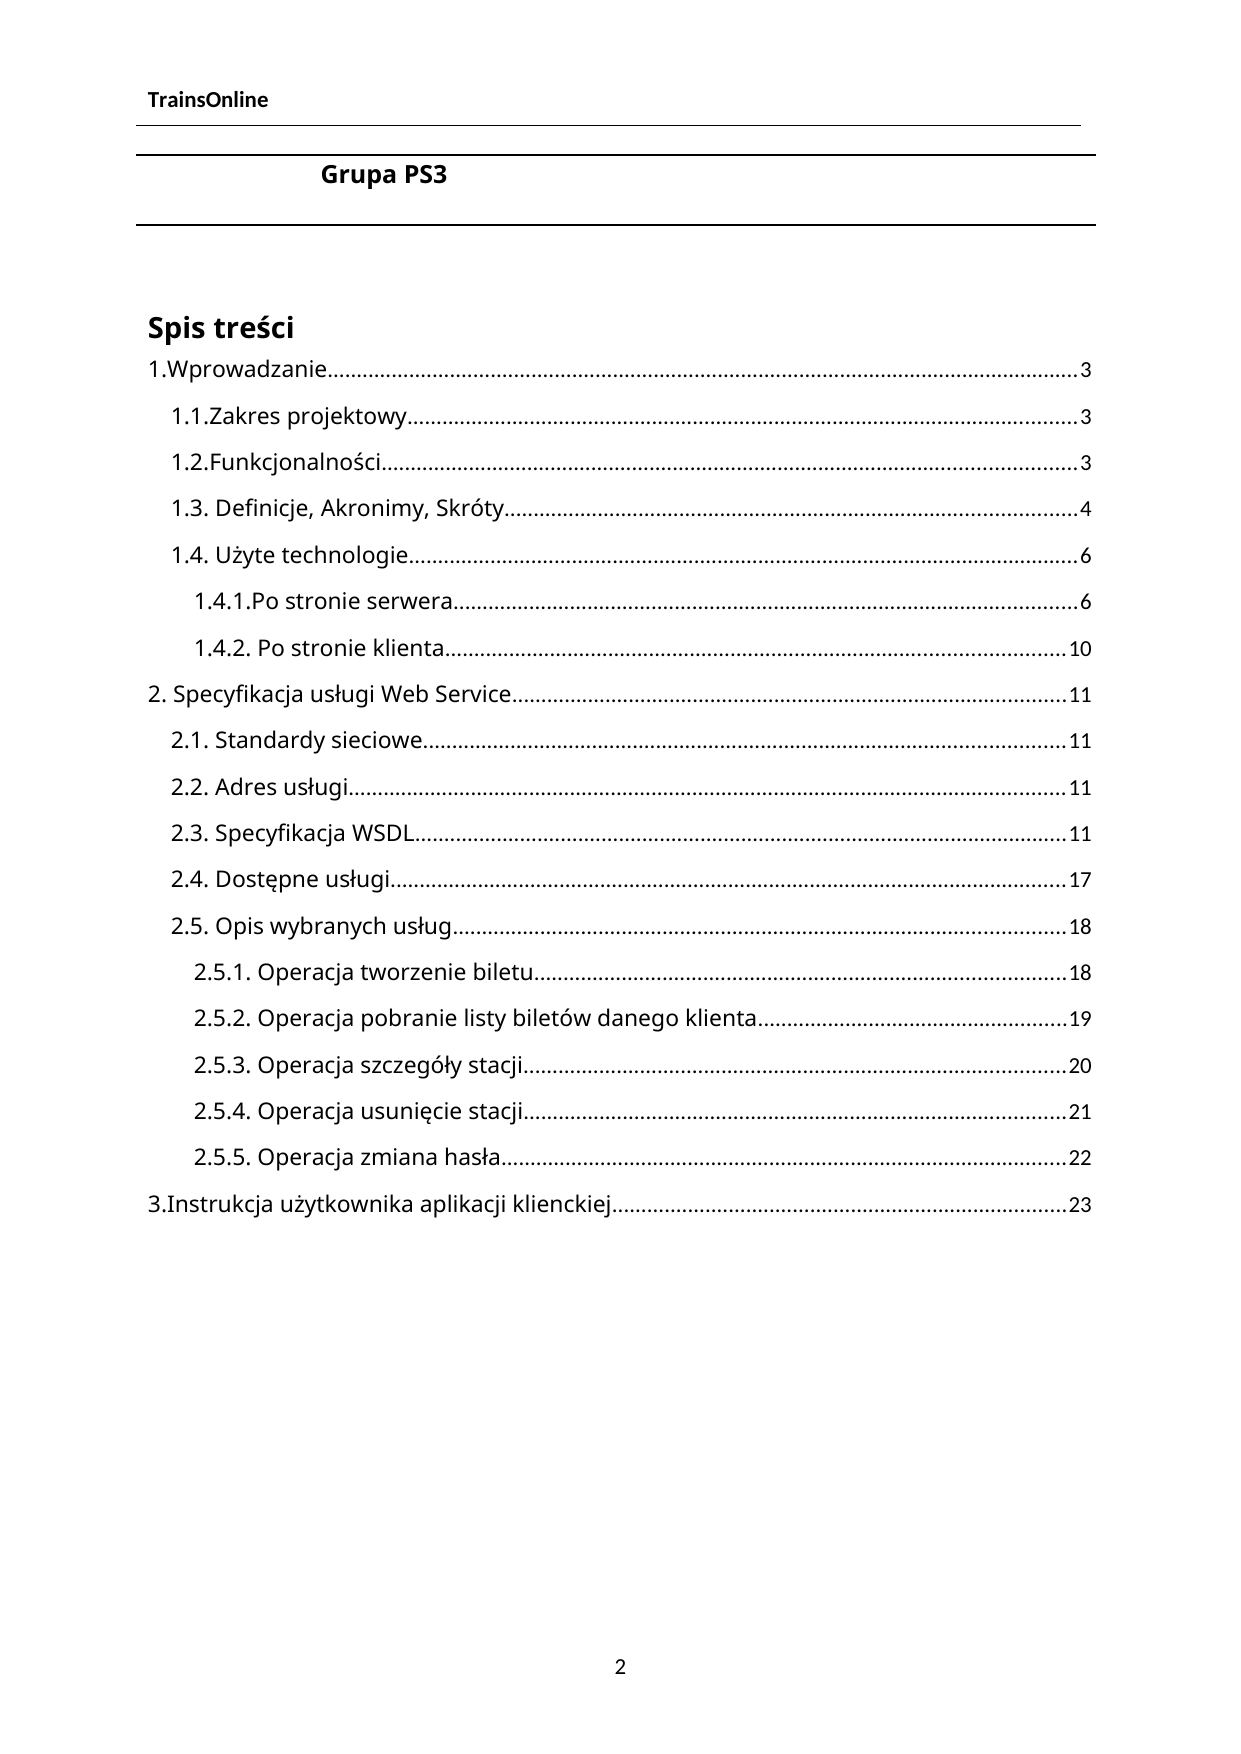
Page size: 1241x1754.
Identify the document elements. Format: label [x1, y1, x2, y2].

table_header [136, 156, 616, 224]
table_header [616, 156, 1096, 224]
